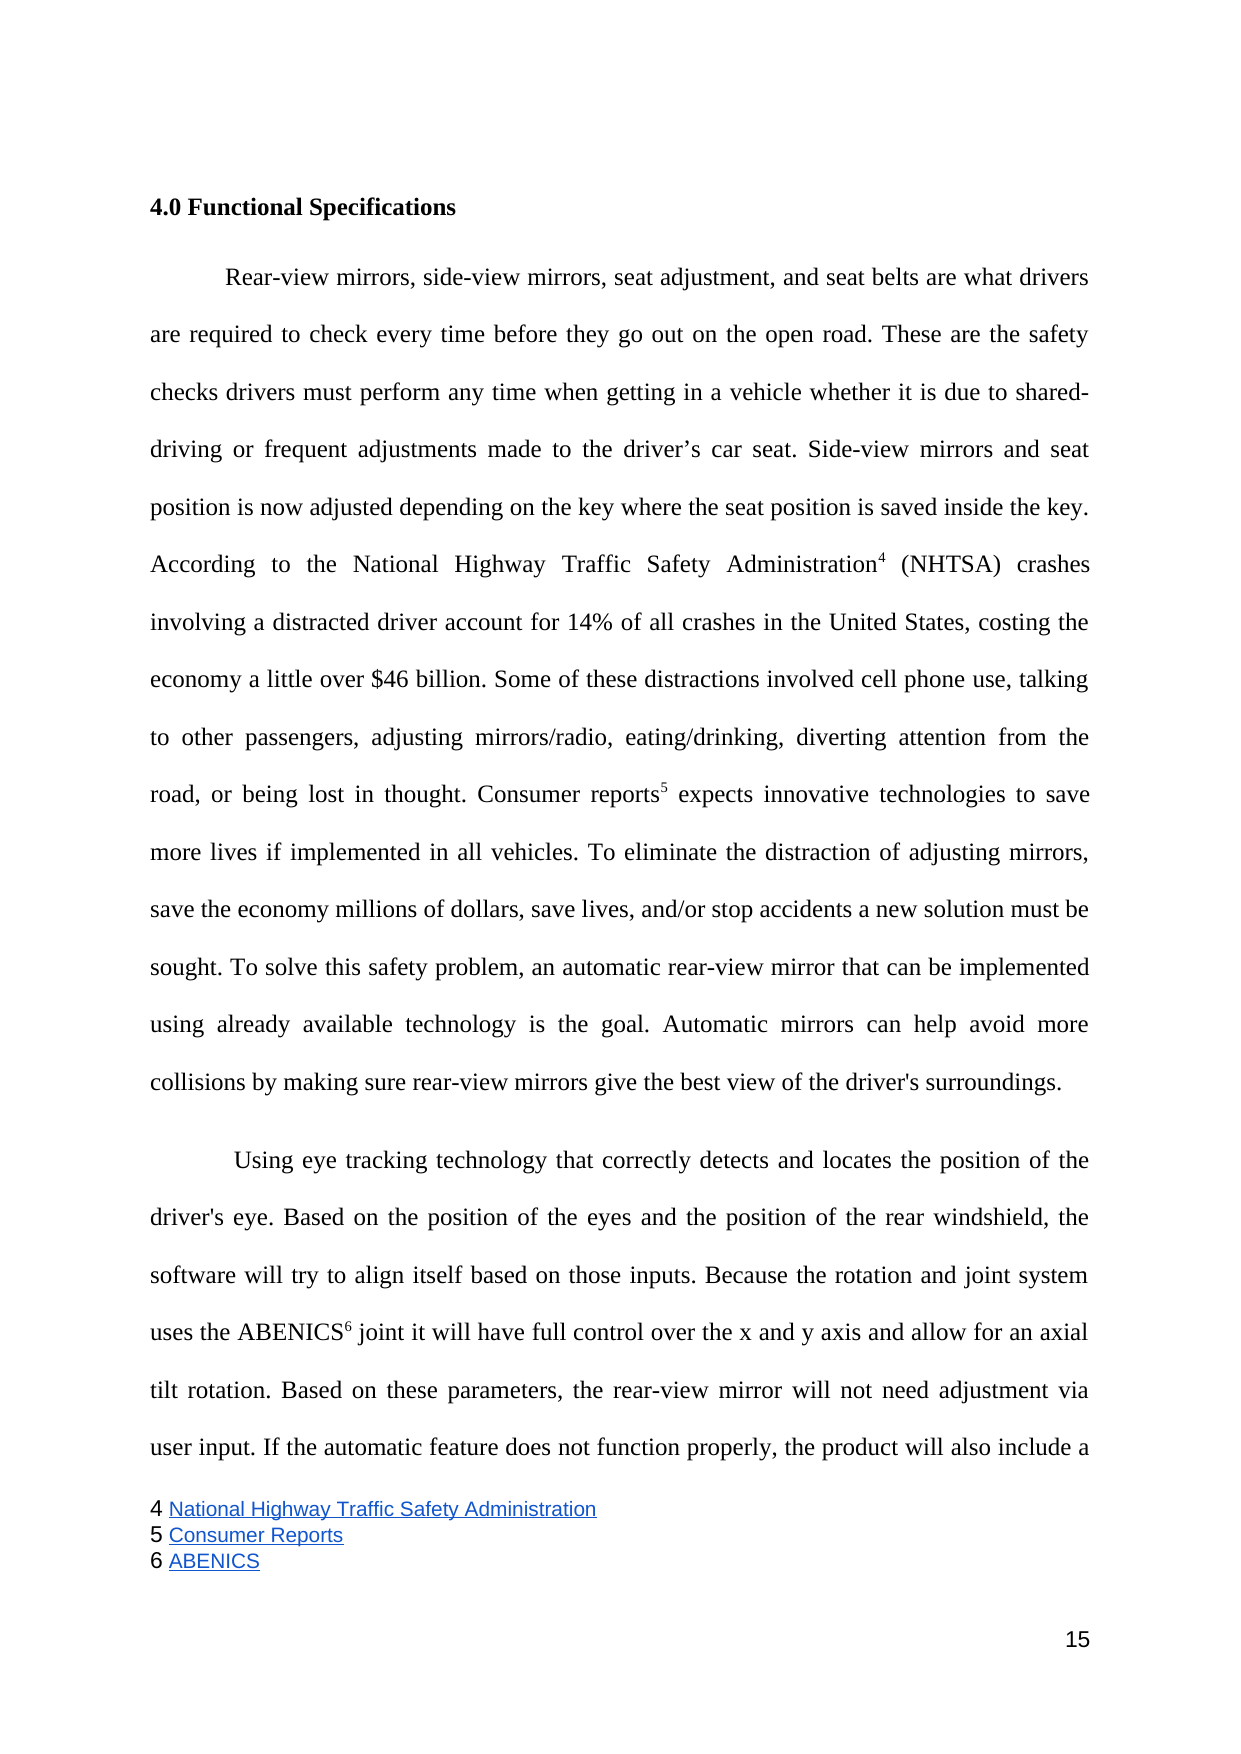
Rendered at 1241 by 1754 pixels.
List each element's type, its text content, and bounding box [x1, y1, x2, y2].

text Rear-view mirrors, side-view mirrors, seat adjustment, and seat belts are what drivers are required to check every time before they go out on the open road. These are the safety checks drivers must perform any time when getting in a vehicle whether it is due to shared-driving or frequent adjustments made to the driver’s car seat. Side-view mirrors and seat position is now adjusted depending on the key where the seat position is saved inside the key. According to the National Highway Traffic Safety Administration (NHTSA) crashes involving a distracted driver account for 14% of all crashes in the United States, costing the economy a little over $46 billion. Some of these distractions involved cell phone use, talking to other passengers, adjusting mirrors/radio, eating/drinking, diverting attention from the road, or being lost in thought. Consumer reports expects innovative technologies to save more lives if implemented in all vehicles. To eliminate the distraction of adjusting mirrors, save the economy millions of dollars, save lives, and/or stop accidents a new solution must be sought. To solve this safety problem, an automatic rear-view mirror that can be implemented using already available technology is the goal. Automatic mirrors can help avoid more collisions by making sure rear-view mirrors give the best view of the driver's surroundings. [150, 262, 1090, 1095]
subtitle 4.0 Functional Specifications [150, 192, 1090, 220]
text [150, 1145, 1090, 1461]
